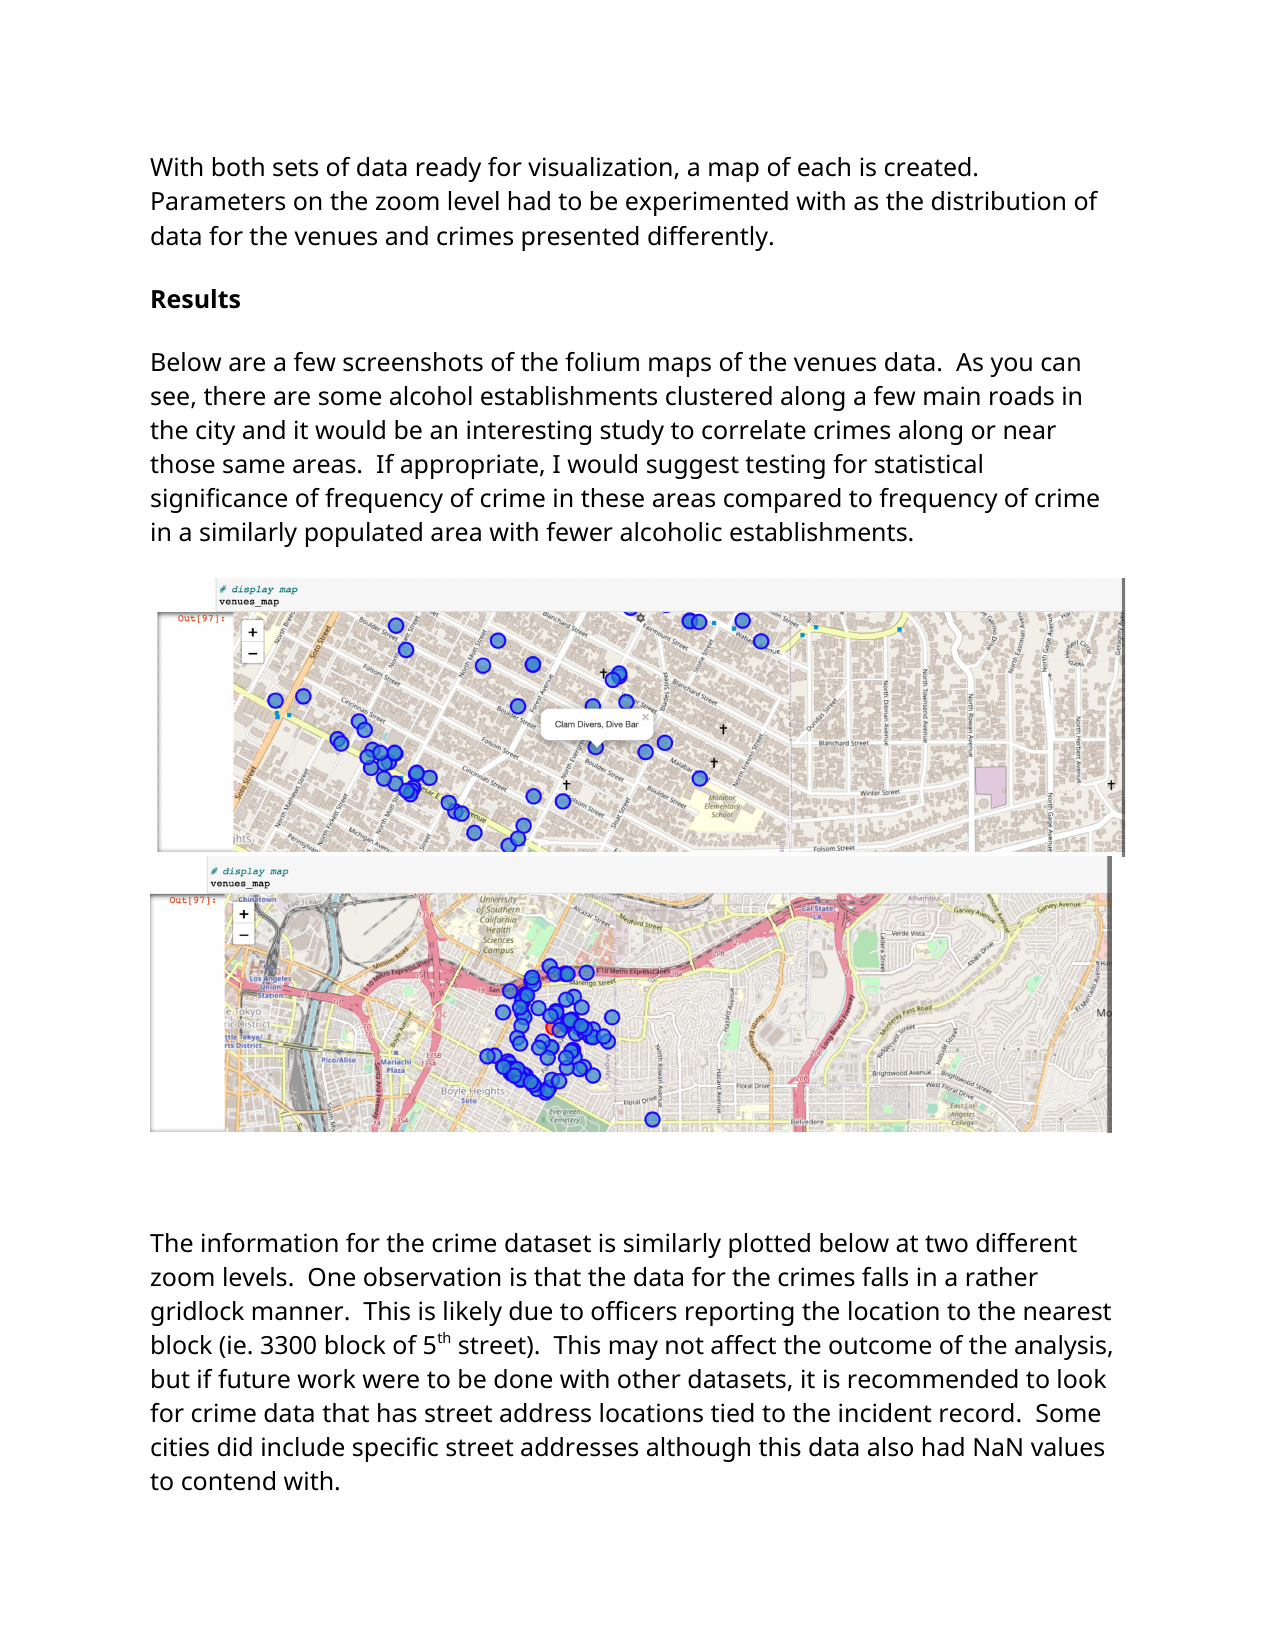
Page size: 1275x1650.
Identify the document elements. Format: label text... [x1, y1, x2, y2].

text The information for the crime dataset is similarly plotted below at two different zoom levels. One observation is that the data for the crimes falls in a rather gridlock manner. This is likely due to officers reporting the location to the nearest block (ie. 3300 block of 5th street). This may not affect the outcome of the analysis, but if future work were to be done with other datasets, it is recommended to look for crime data that has street address locations tied to the incident record. Some cities did include specific street addresses although this data also had NaN values to contend with. [150, 1225, 1125, 1498]
text Results [150, 281, 1125, 315]
text Below are a few screenshots of the folium maps of the venues data. As you can see, there are some alcohol establishments clustered along a few main roads in the city and it would be an interesting study to correlate crimes along or near those same areas. If appropriate, I would suggest testing for statistical significance of frequency of crime in these areas compared to frequency of crime in a similarly populated area with fewer alcoholic establishments. [150, 344, 1125, 549]
text With both sets of data ready for visualization, a map of each is created. Parameters on the zoom level had to be experimented with as the distribution of data for the venues and crimes presented differently. [150, 150, 1125, 252]
picture [150, 578, 1125, 1133]
